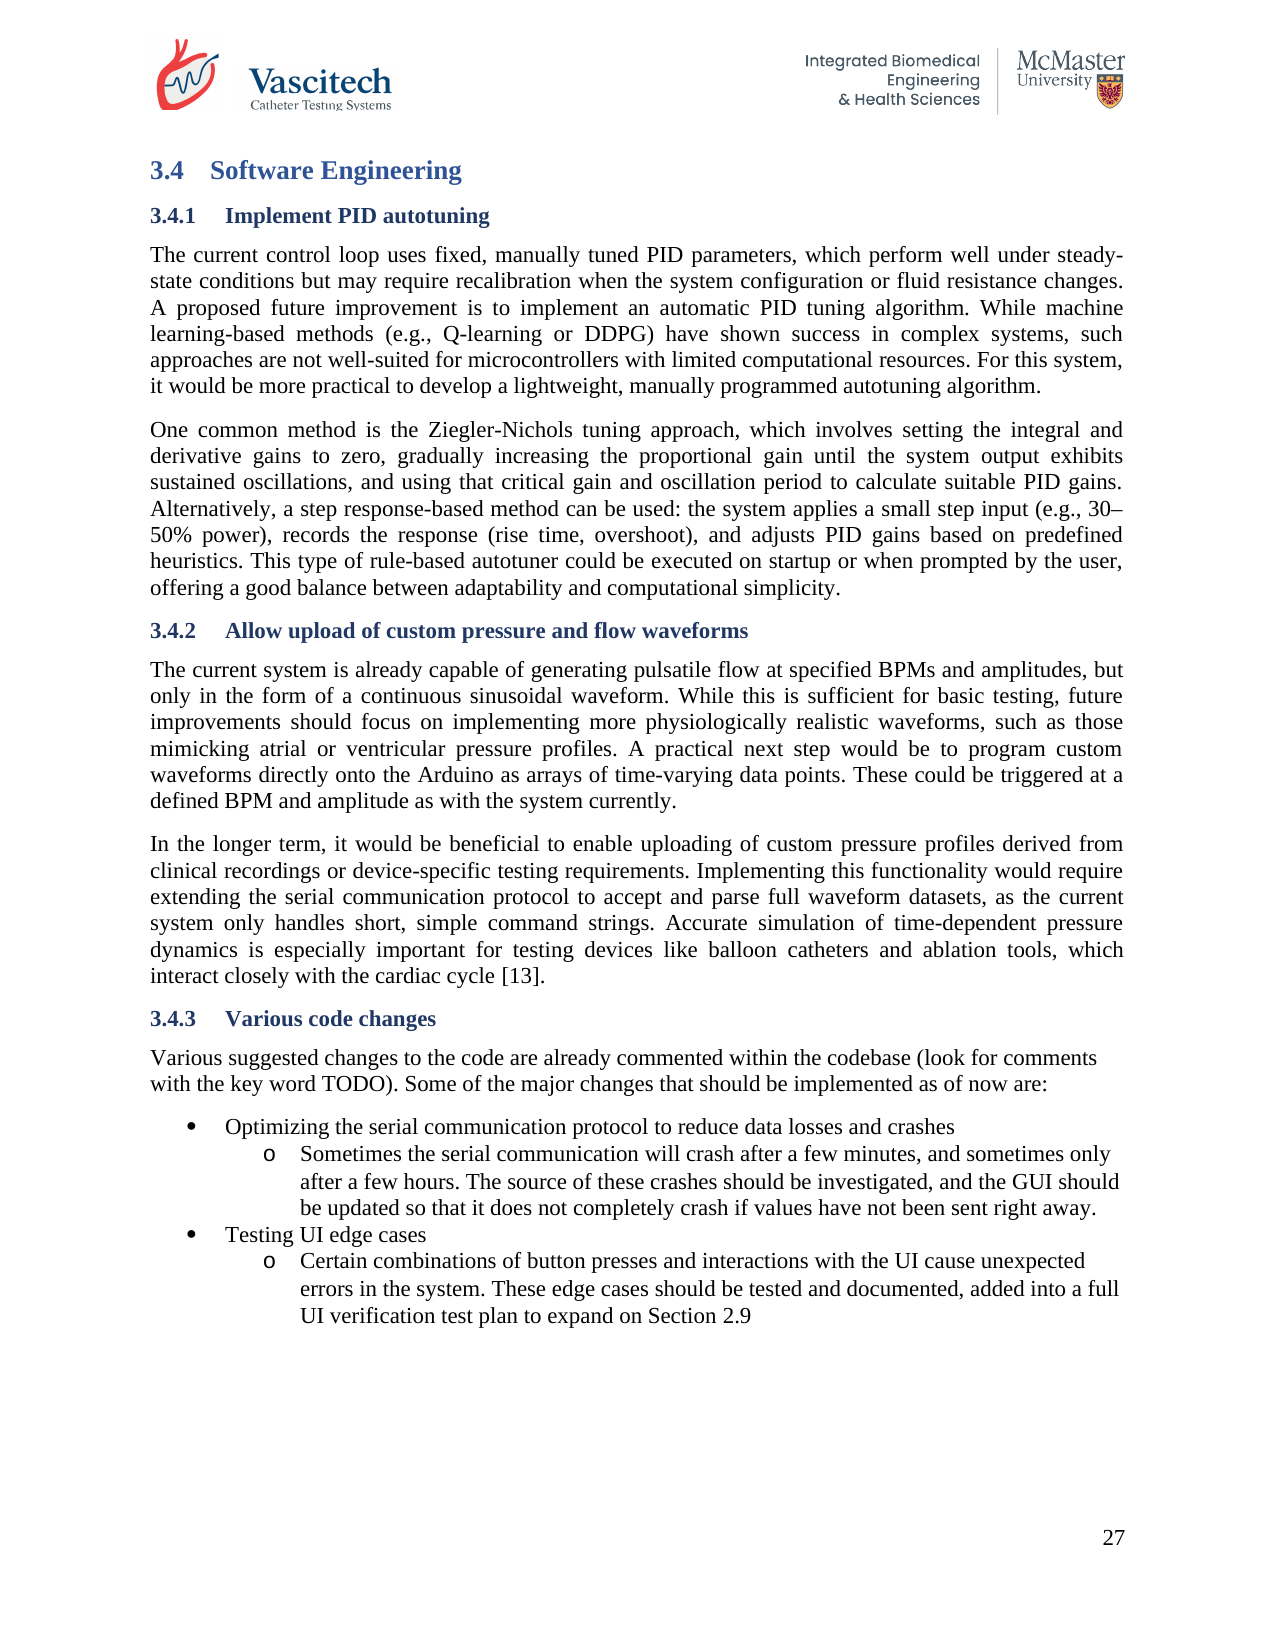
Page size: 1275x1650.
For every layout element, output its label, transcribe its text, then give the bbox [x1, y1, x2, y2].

list Optimizing the serial communication protocol to reduce data losses and crashes [187, 1113, 1125, 1140]
list Sometimes the serial communication will crash after a few minutes, and sometimes only after a few hours. The source of these crashes should be investigated, and the GUI should be updated so that it does not completely crash if values have not been sent right away. [262, 1140, 1125, 1221]
picture [236, 63, 403, 114]
subtitle Allow upload of custom pressure and flow waveforms [150, 617, 1125, 643]
subtitle Various code changes [150, 1005, 1125, 1032]
text In the longer term, it would be beneficial to enable uploading of custom pressure profiles derived from clinical recordings or device-specific testing requirements. Implementing this functionality would require extending the serial communication protocol to accept and parse full waveform datasets, as the current system only handles short, simple command strings. Accurate simulation of time-dependent pressure dynamics is especially important for testing devices like balloon catheters and ablation tools, which interact closely with the cardiac cycle [13]. [150, 830, 1125, 988]
list Certain combinations of button presses and interactions with the UI cause unexpected errors in the system. These edge cases should be tested and documented, added into a full UI verification test plan to expand on Section 2.9 [262, 1247, 1125, 1328]
subtitle Software Engineering [150, 154, 1125, 185]
picture [150, 34, 223, 114]
text One common method is the Ziegler-Nichols tuning approach, which involves setting the integral and derivative gains to zero, gradually increasing the proportional gain until the system output exhibits sustained oscillations, and using that critical gain and oscillation period to calculate suitable PID gains. Alternatively, a step response-based method can be used: the system applies a small step input (e.g., 30–50% power), records the response (rise time, overshoot), and adjusts PID gains based on predefined heuristics. This type of rule-based autotuner could be executed on startup or when prompted by the user, offering a good balance between adaptability and computational simplicity. [150, 416, 1125, 600]
picture [806, 48, 1125, 115]
text The current system is already capable of generating pulsatile flow at specified BPMs and amplitudes, but only in the form of a continuous sinusoidal waveform. While this is sufficient for basic testing, future improvements should focus on implementing more physiologically realistic waveforms, such as those mimicking atrial or ventricular pressure profiles. A practical next step would be to program custom waveforms directly onto the Arduino as arrays of time-varying data points. These could be triggered at a defined BPM and amplitude as with the system currently. [150, 656, 1125, 814]
list Testing UI edge cases [187, 1221, 1125, 1247]
text The current control loop uses fixed, manually tuned PID parameters, which perform well under steady-state conditions but may require recalibration when the system configuration or fluid resistance changes. A proposed future improvement is to implement an automatic PID tuning algorithm. While machine learning-based methods (e.g., Q-learning or DDPG) have shown success in complex systems, such approaches are not well-suited for microcontrollers with limited computational resources. For this system, it would be more practical to develop a lightweight, manually programmed autotuning algorithm. [150, 241, 1125, 399]
subtitle Implement PID autotuning [150, 202, 1125, 228]
text Various suggested changes to the code are already commented within the codebase (look for comments with the key word TODO). Some of the major changes that should be implemented as of now are: [150, 1044, 1125, 1097]
